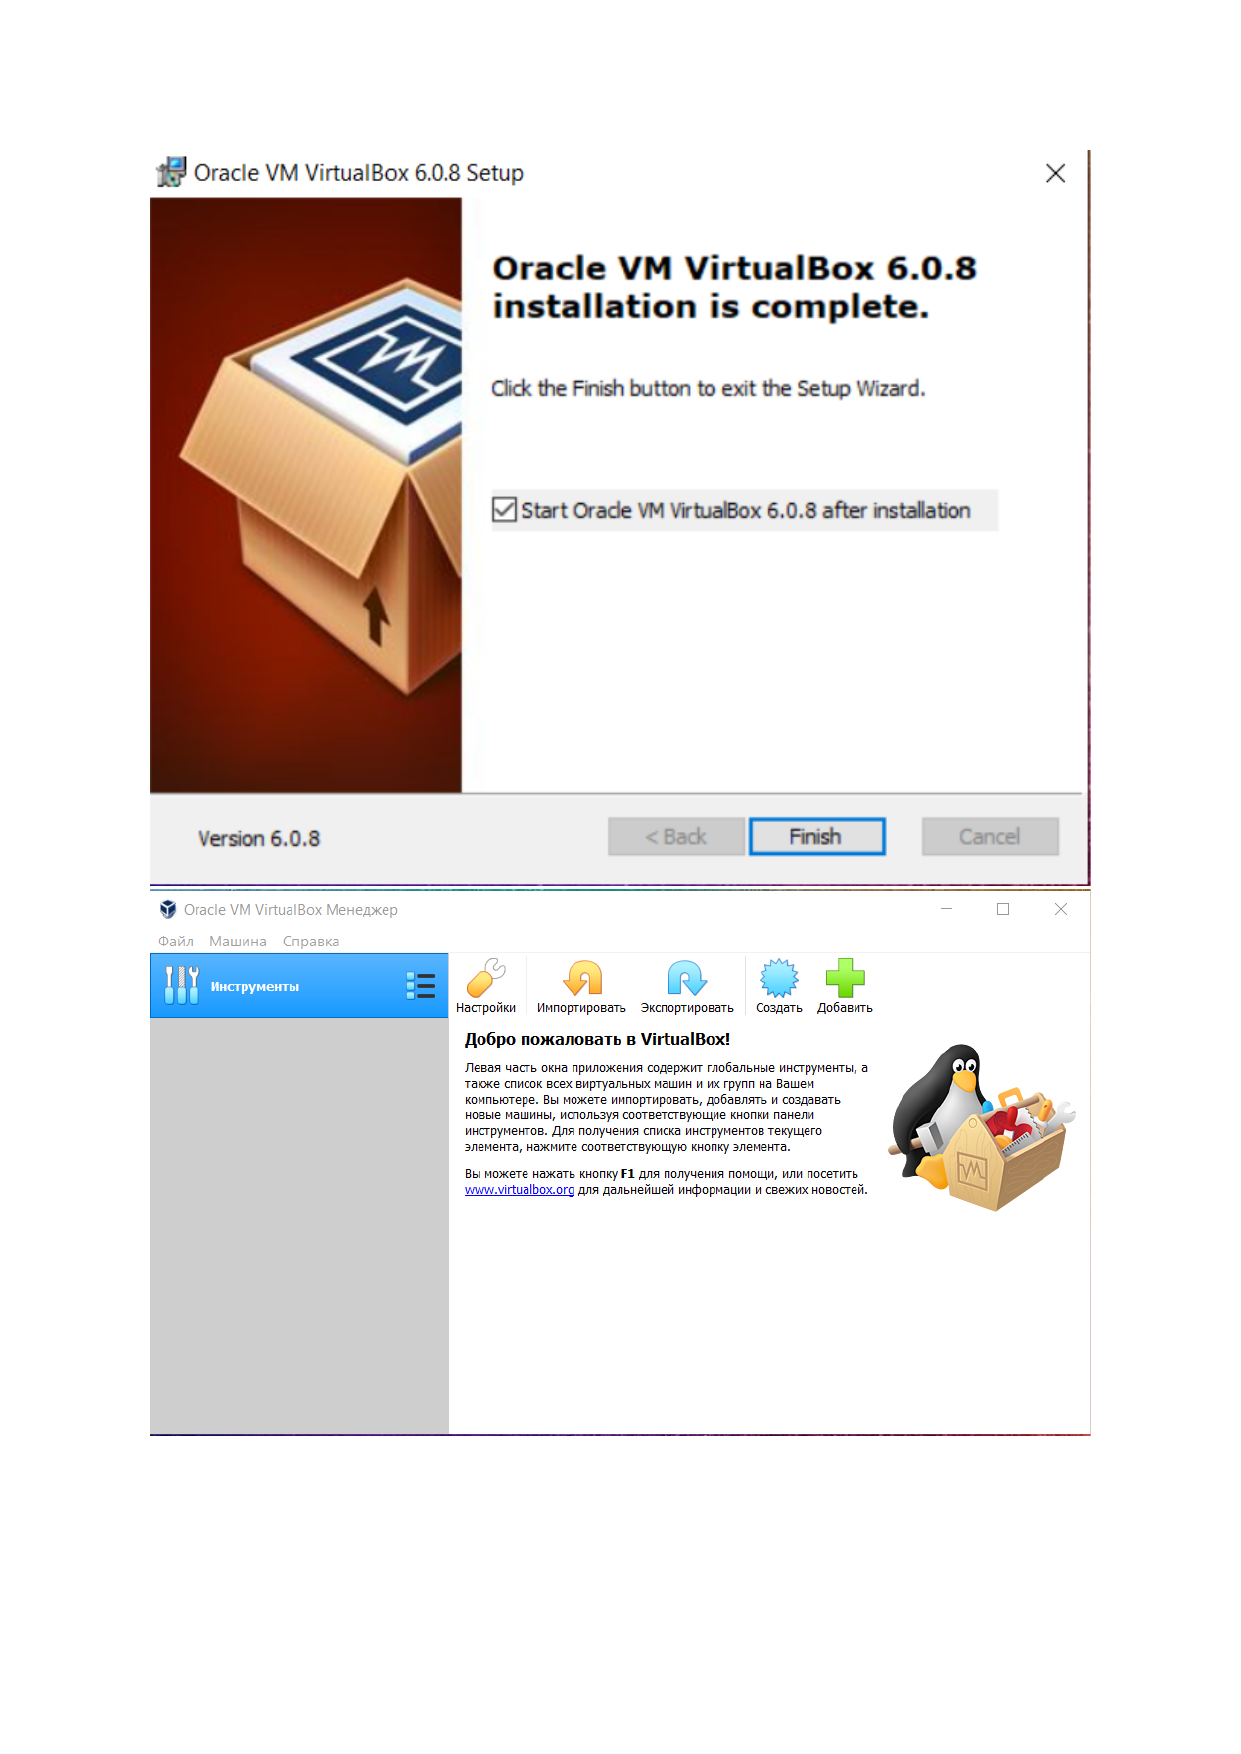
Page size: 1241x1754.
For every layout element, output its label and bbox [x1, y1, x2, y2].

picture [150, 889, 1091, 1436]
picture [150, 150, 1091, 886]
